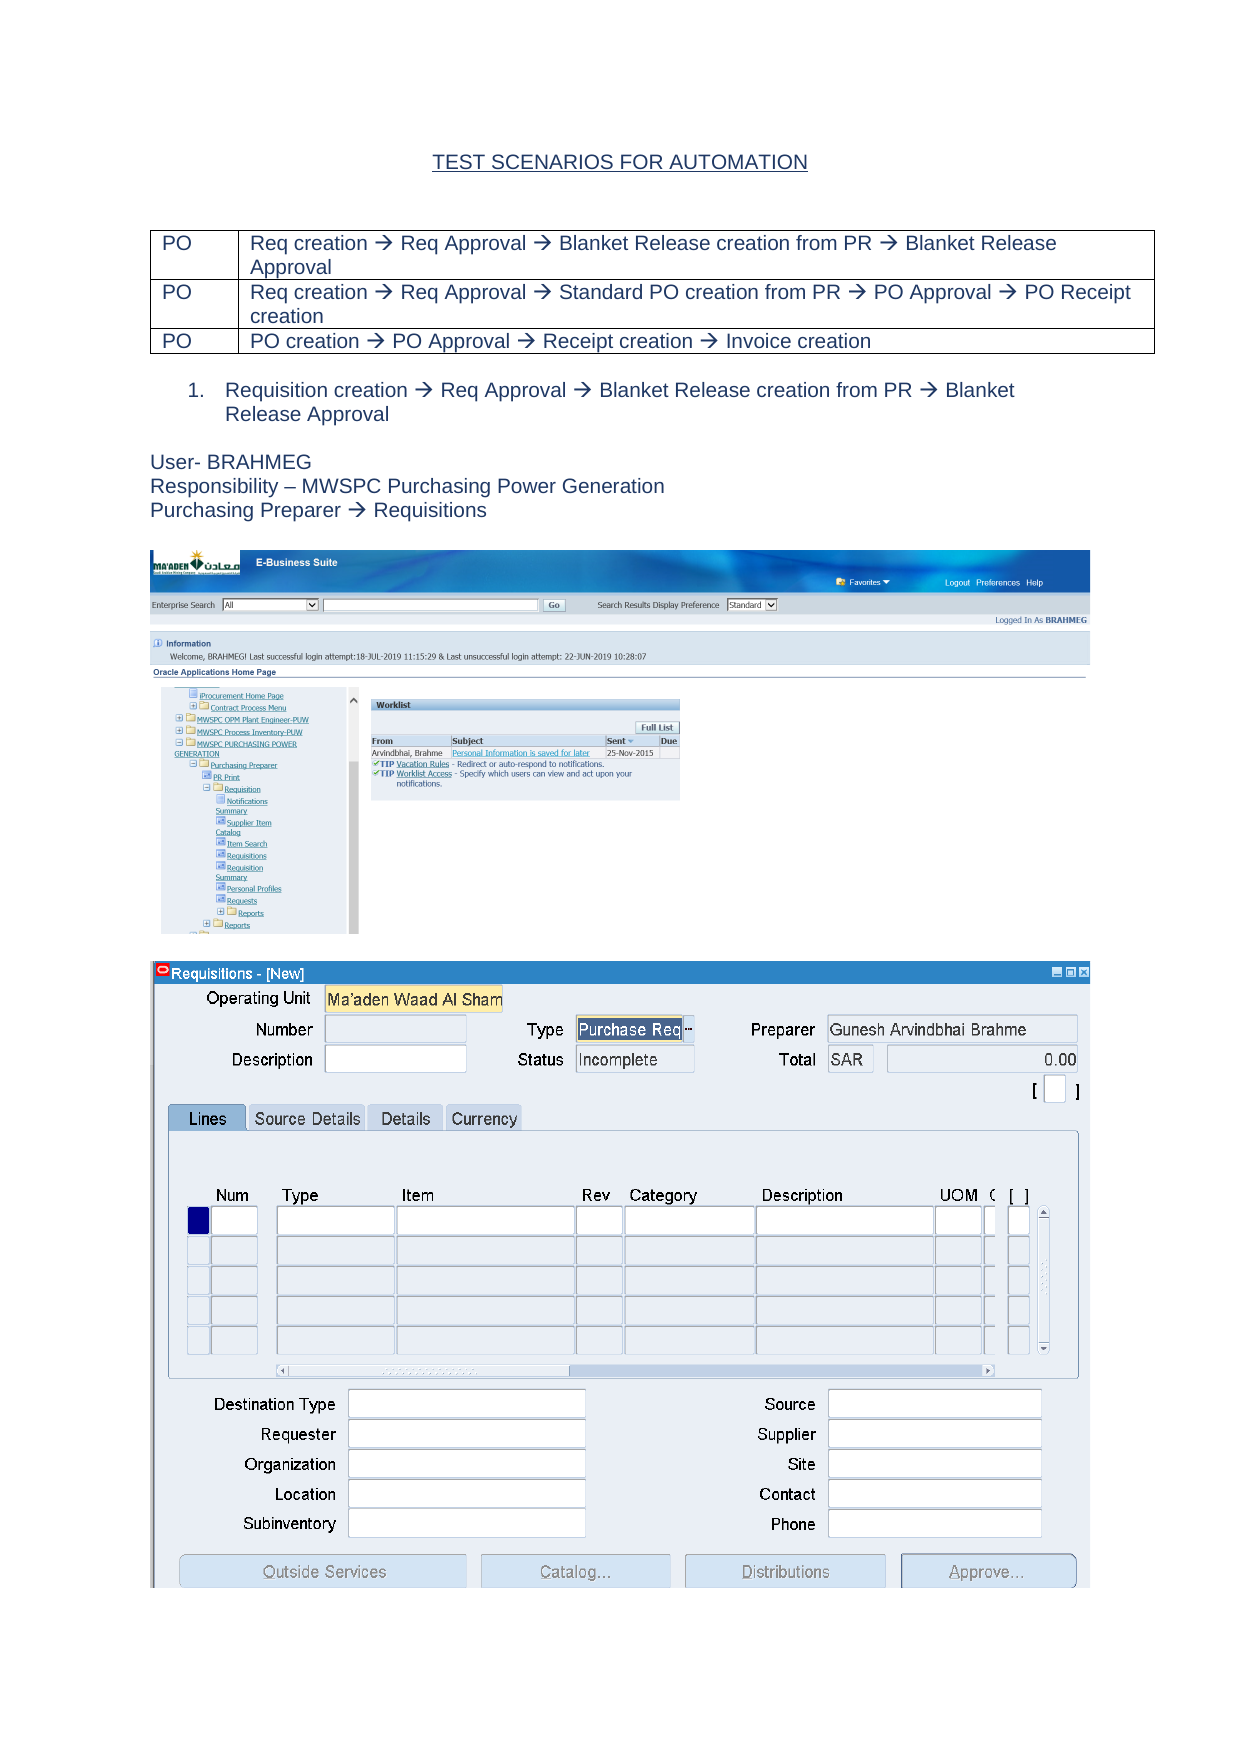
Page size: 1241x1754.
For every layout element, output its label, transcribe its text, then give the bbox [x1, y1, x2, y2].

table_cell Req creation Req Approval Standard PO creation from PR PO Approval PO Receipt creation [239, 280, 1154, 328]
text Responsibility – MWSPC Purchasing Power Generation [150, 474, 1090, 498]
table_header Req creation Req Approval Blanket Release creation from PR Blanket Release Approval [239, 231, 1154, 279]
list Requisition creation Req Approval Blanket Release creation from PR Blanket Release Approval [187, 378, 1090, 426]
picture [150, 550, 1091, 934]
text User- BRAHMEG [150, 450, 1090, 474]
picture [150, 961, 1091, 1588]
table_cell PO creation PO Approval Receipt creation Invoice creation [239, 329, 1154, 353]
table_cell PO [151, 280, 238, 328]
text TEST SCENARIOS FOR AUTOMATION [150, 150, 1090, 174]
table_cell PO [151, 329, 238, 353]
table_header PO [151, 231, 238, 279]
text Purchasing Preparer Requisitions [150, 498, 1090, 522]
